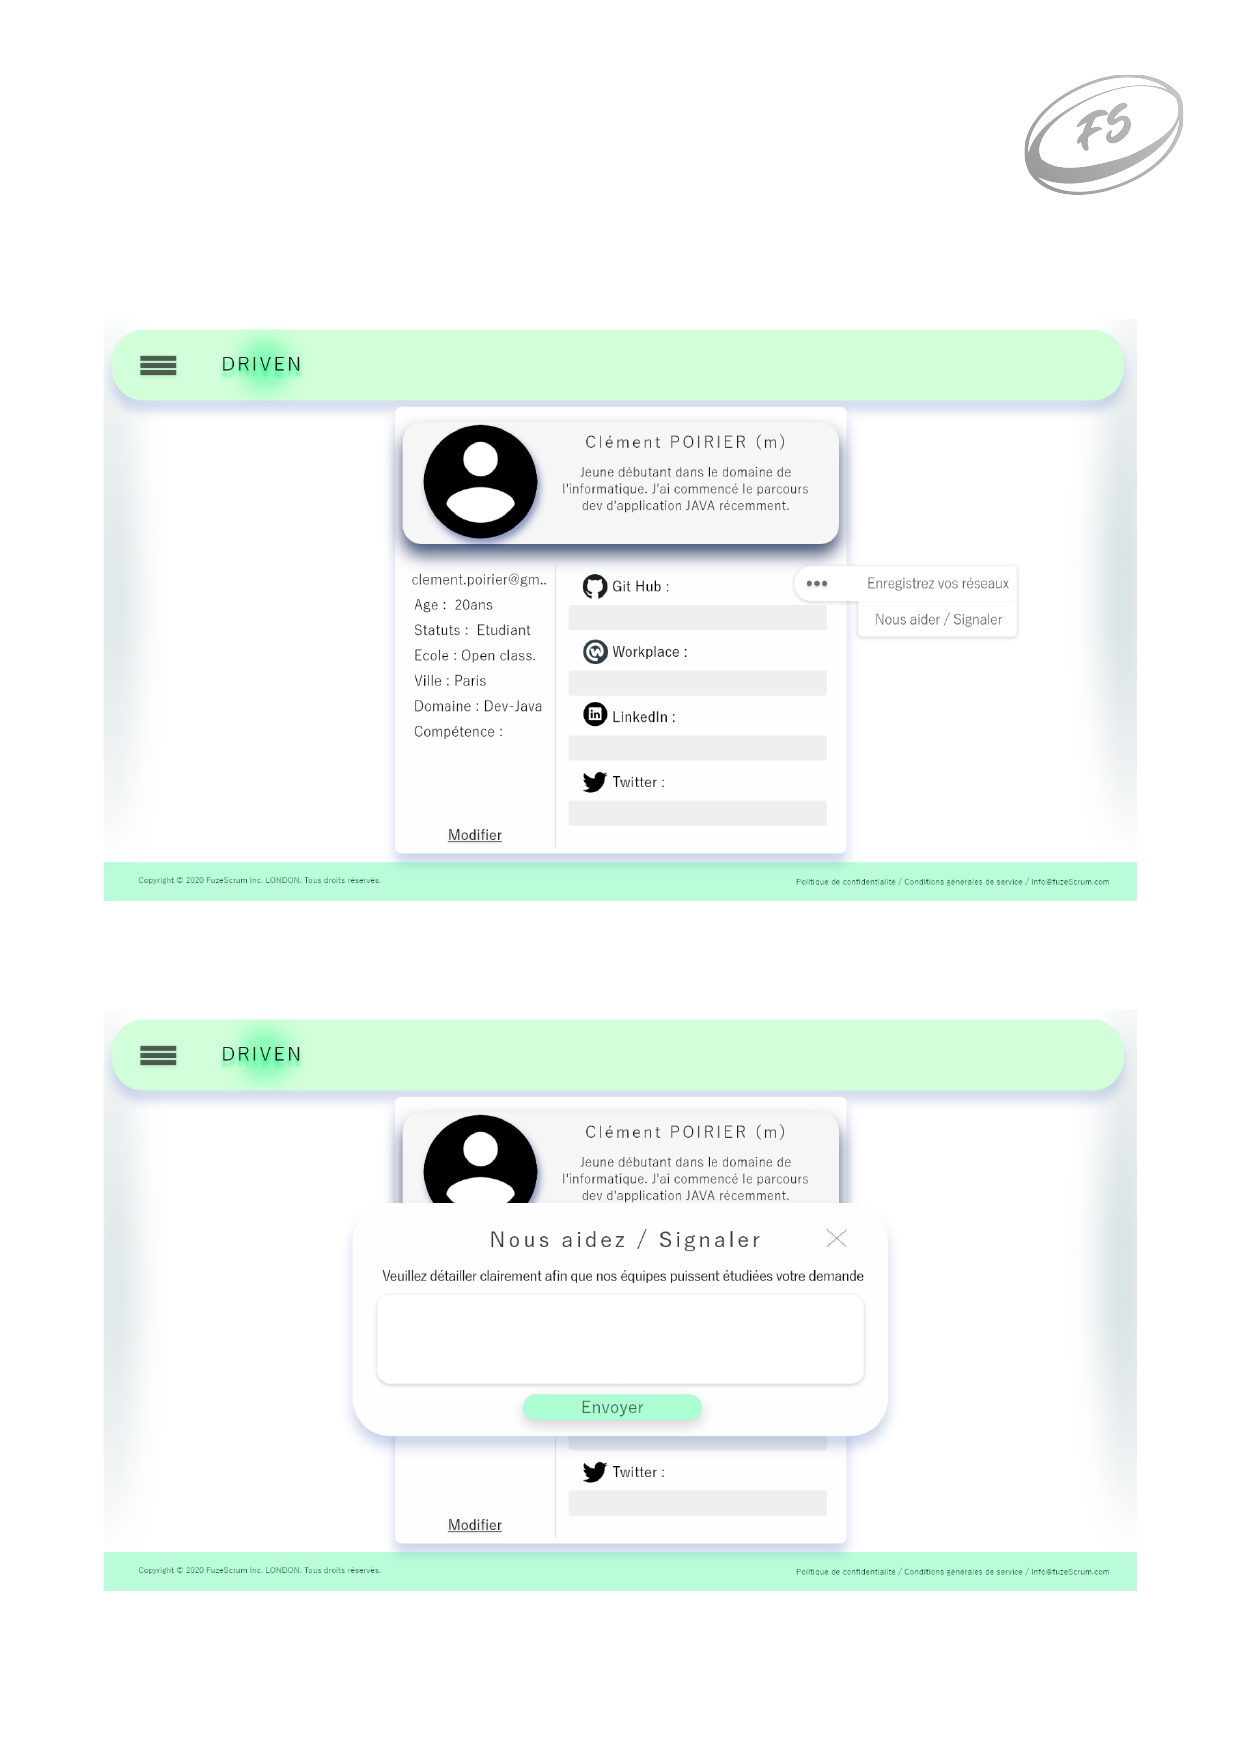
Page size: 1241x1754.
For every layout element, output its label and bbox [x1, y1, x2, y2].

picture [103, 1009, 1137, 1591]
picture [1024, 75, 1184, 195]
picture [103, 319, 1137, 901]
